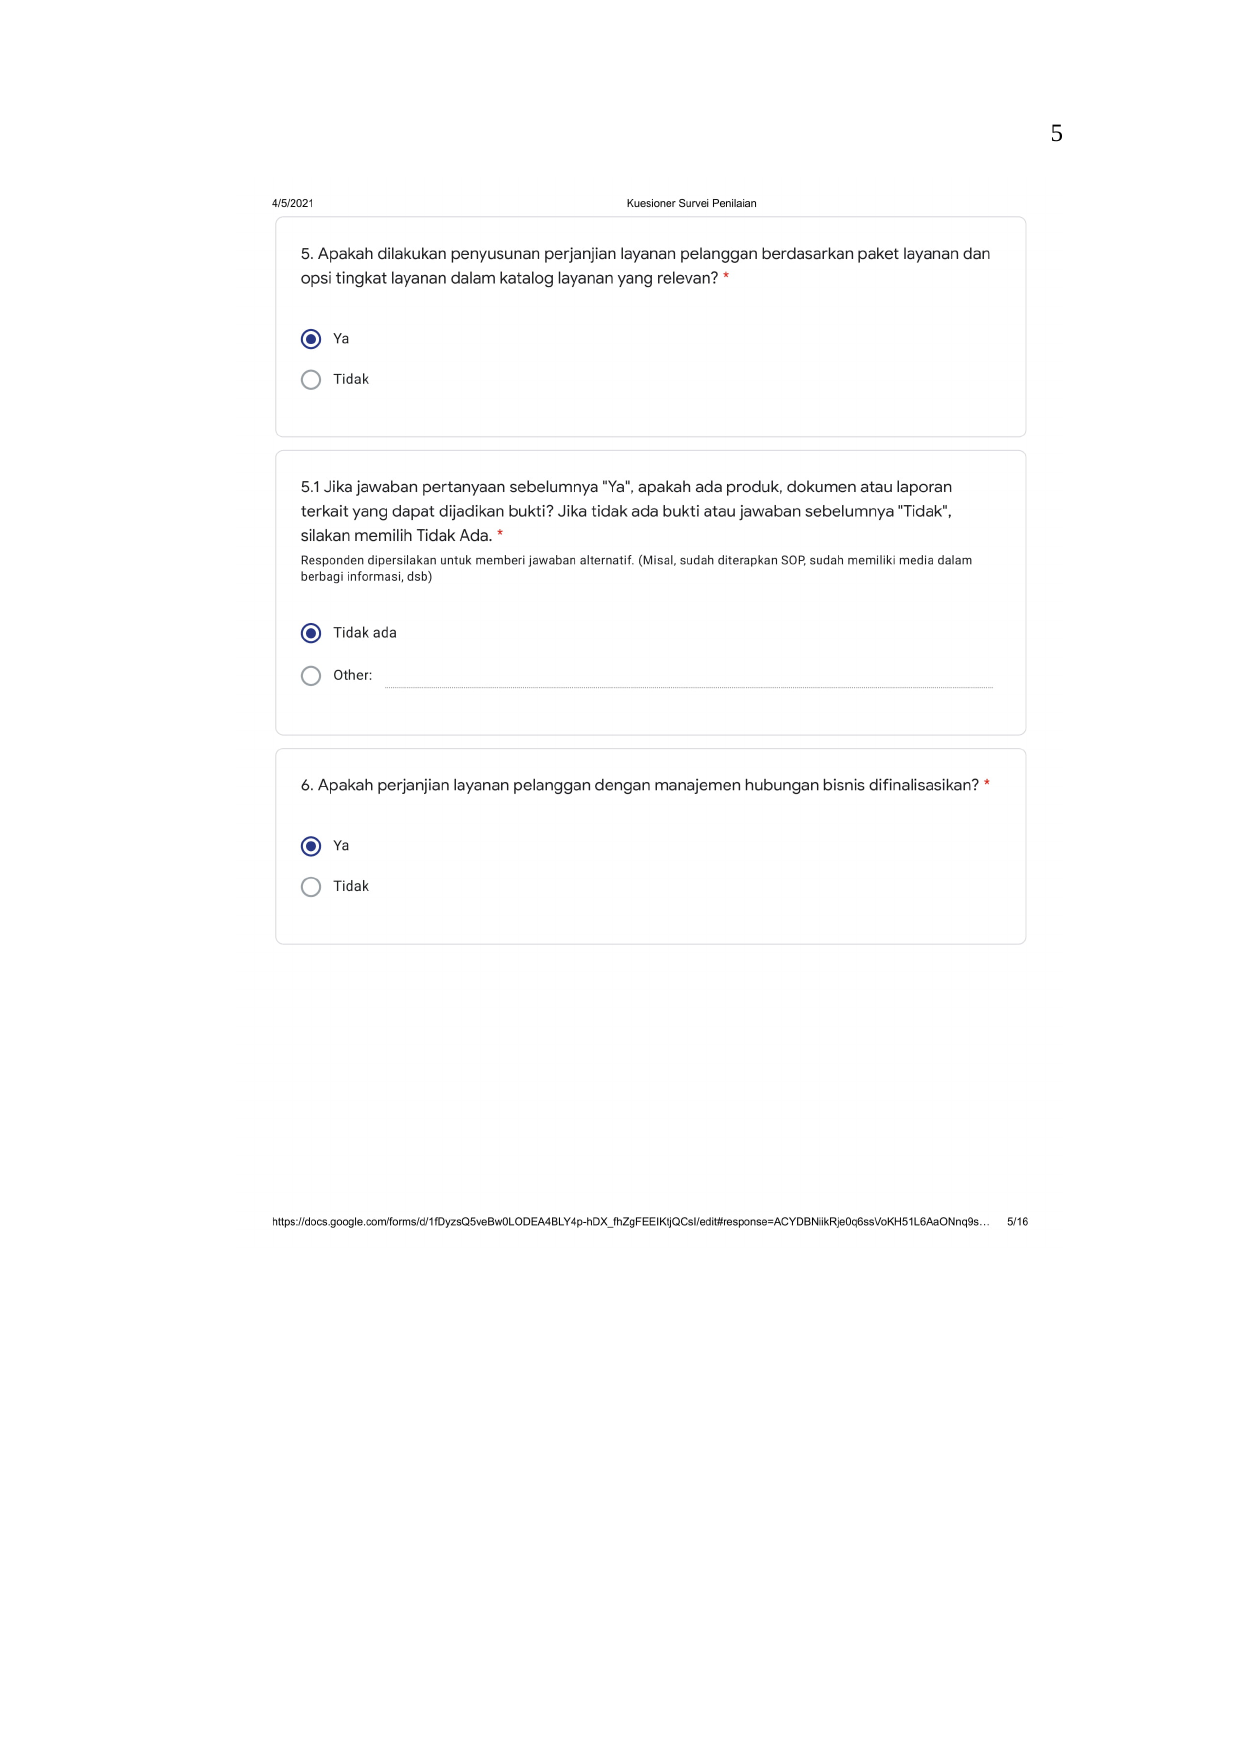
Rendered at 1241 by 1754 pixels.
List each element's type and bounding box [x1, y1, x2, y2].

picture [236, 177, 1064, 1248]
